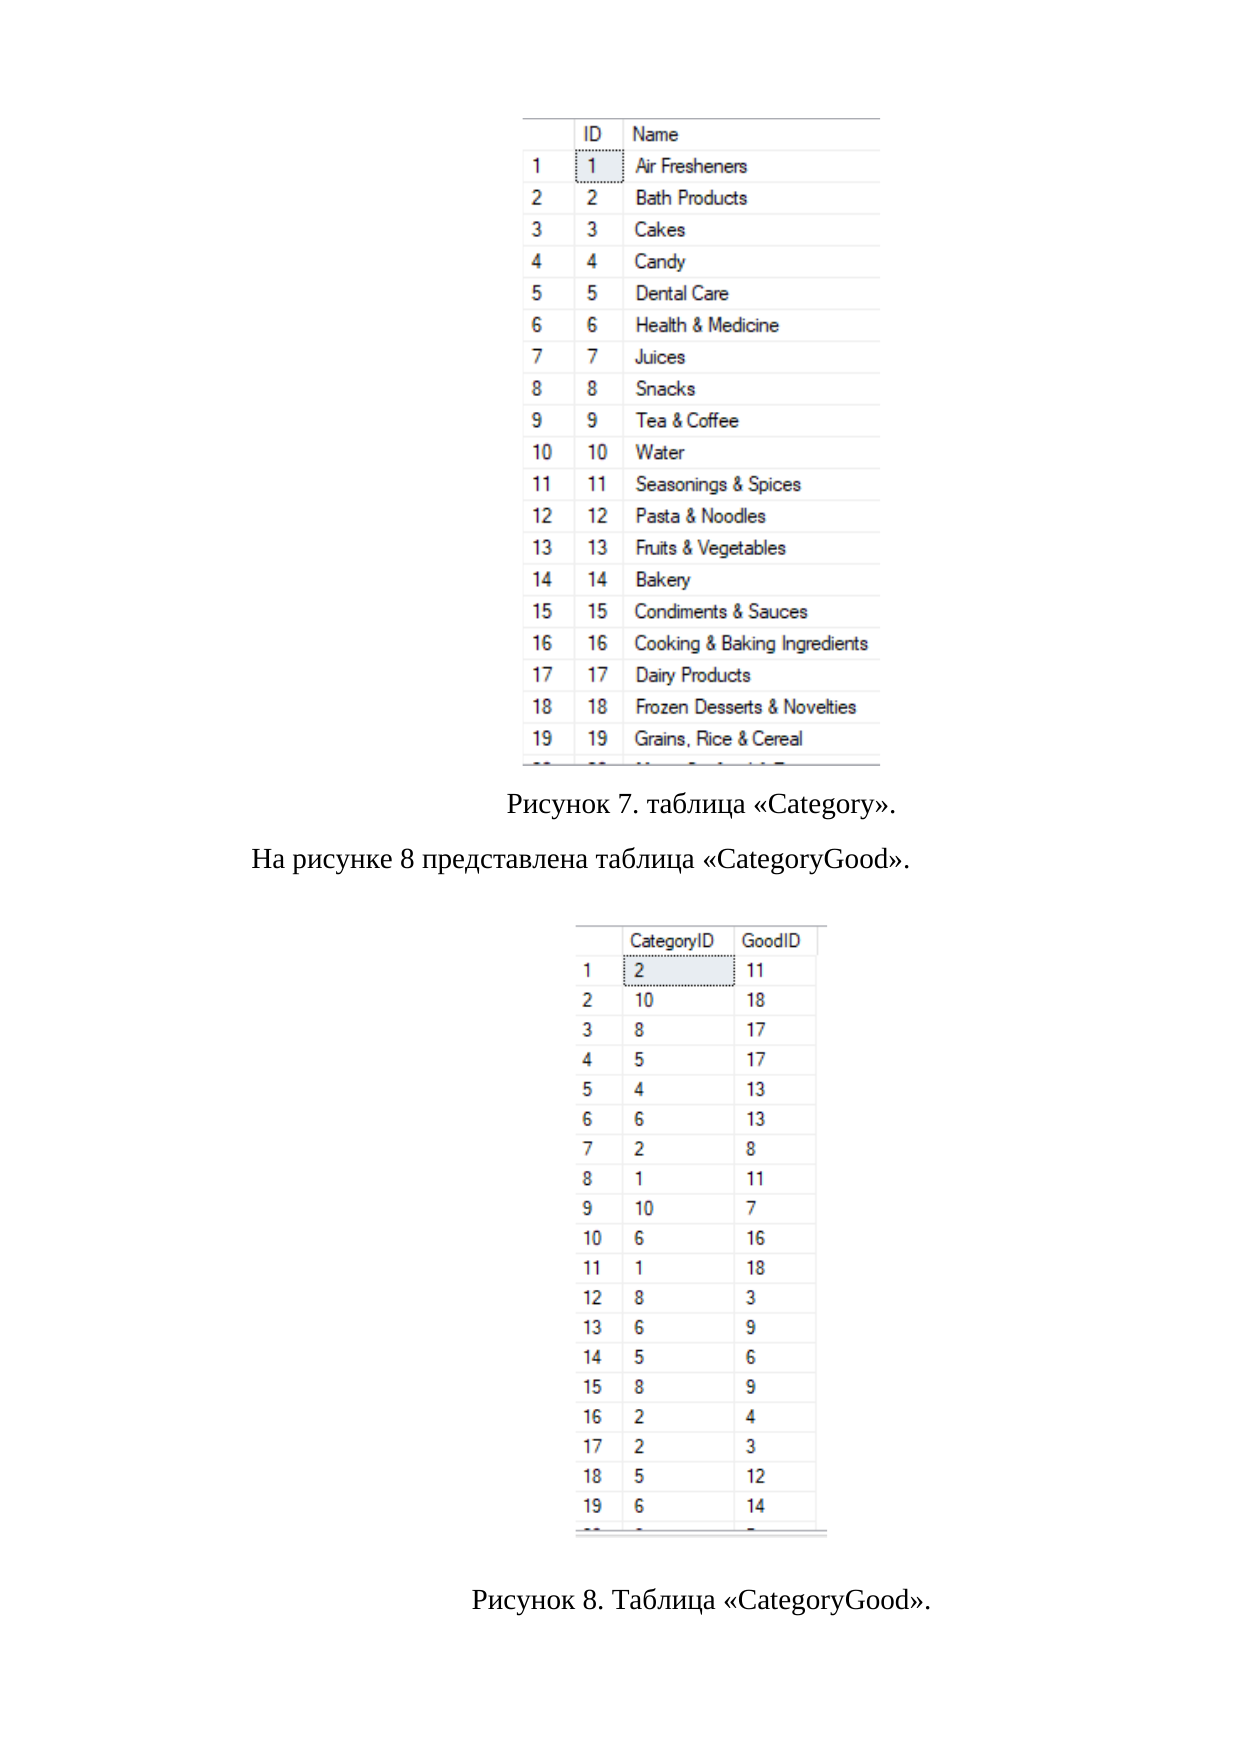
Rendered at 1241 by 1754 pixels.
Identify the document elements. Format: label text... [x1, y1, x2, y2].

picture [522, 118, 881, 766]
text Рисунок 7. таблица «Category». [177, 786, 1152, 819]
text На рисунке 8 представлена таблица «CategoryGood». [177, 841, 1152, 875]
text Рисунок 8. Таблица «CategoryGood». [177, 1582, 1152, 1616]
picture [575, 925, 828, 1538]
